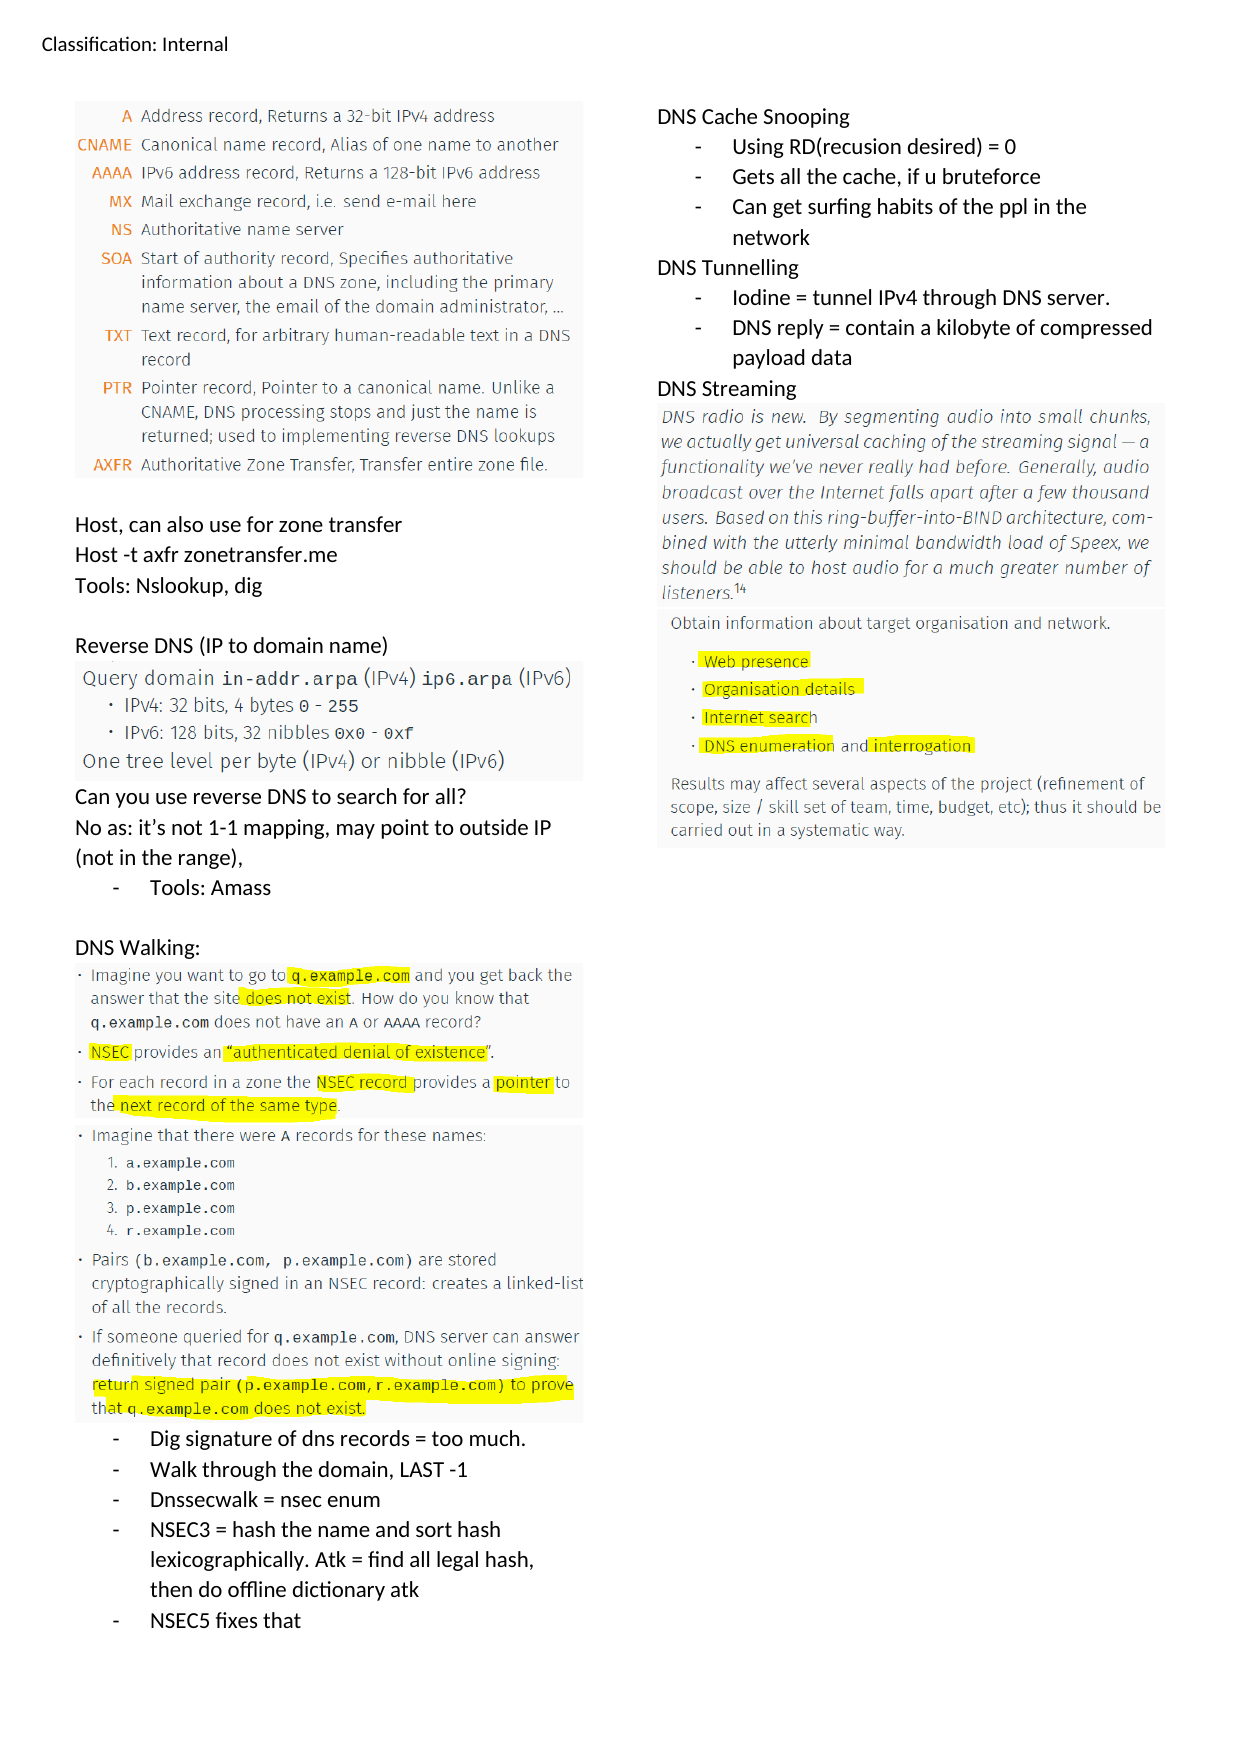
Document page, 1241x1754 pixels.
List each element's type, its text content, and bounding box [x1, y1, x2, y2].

list Walk through the domain, LAST -1 [112, 1455, 583, 1483]
text No as: it’s not 1-1 mapping, may point to outside IP (not in the range), [75, 813, 583, 871]
text Host -t axfr zonetransfer.me [75, 541, 583, 568]
list Using RD(recusion desired) = 0 [694, 132, 1165, 160]
text Host, can also use for zone transfer [75, 510, 583, 538]
picture [75, 101, 584, 478]
text DNS Tunnelling [657, 253, 1165, 281]
list Dig signature of dns records = too much. [112, 1424, 583, 1453]
list Tools: Amass [112, 873, 583, 901]
list Iodine = tunnel IPv4 through DNS server. [694, 283, 1165, 311]
text Can you use reverse DNS to search for all? [75, 782, 583, 810]
text DNS Streaming [657, 374, 1165, 402]
list Can get surfing habits of the ppl in the network [694, 192, 1165, 251]
list NSEC5 fixes that [112, 1606, 583, 1634]
picture [75, 661, 584, 781]
text Reverse DNS (IP to domain name) [75, 631, 583, 659]
picture [657, 609, 1166, 848]
list Gets all the cache, if u bruteforce [694, 162, 1165, 190]
picture [75, 1125, 584, 1423]
picture [75, 963, 584, 1123]
picture [657, 403, 1166, 607]
list Dnssecwalk = nsec enum [112, 1485, 583, 1513]
list DNS reply = contain a kilobyte of compressed payload data [694, 313, 1165, 371]
list NSEC3 = hash the name and sort hash lexicographically. Atk = find all legal hash, then do offline dictionary atk [112, 1515, 583, 1604]
text Tools: Nslookup, dig [75, 571, 583, 599]
text DNS Cache Snooping [657, 102, 1165, 130]
text DNS Walking: [75, 933, 583, 961]
